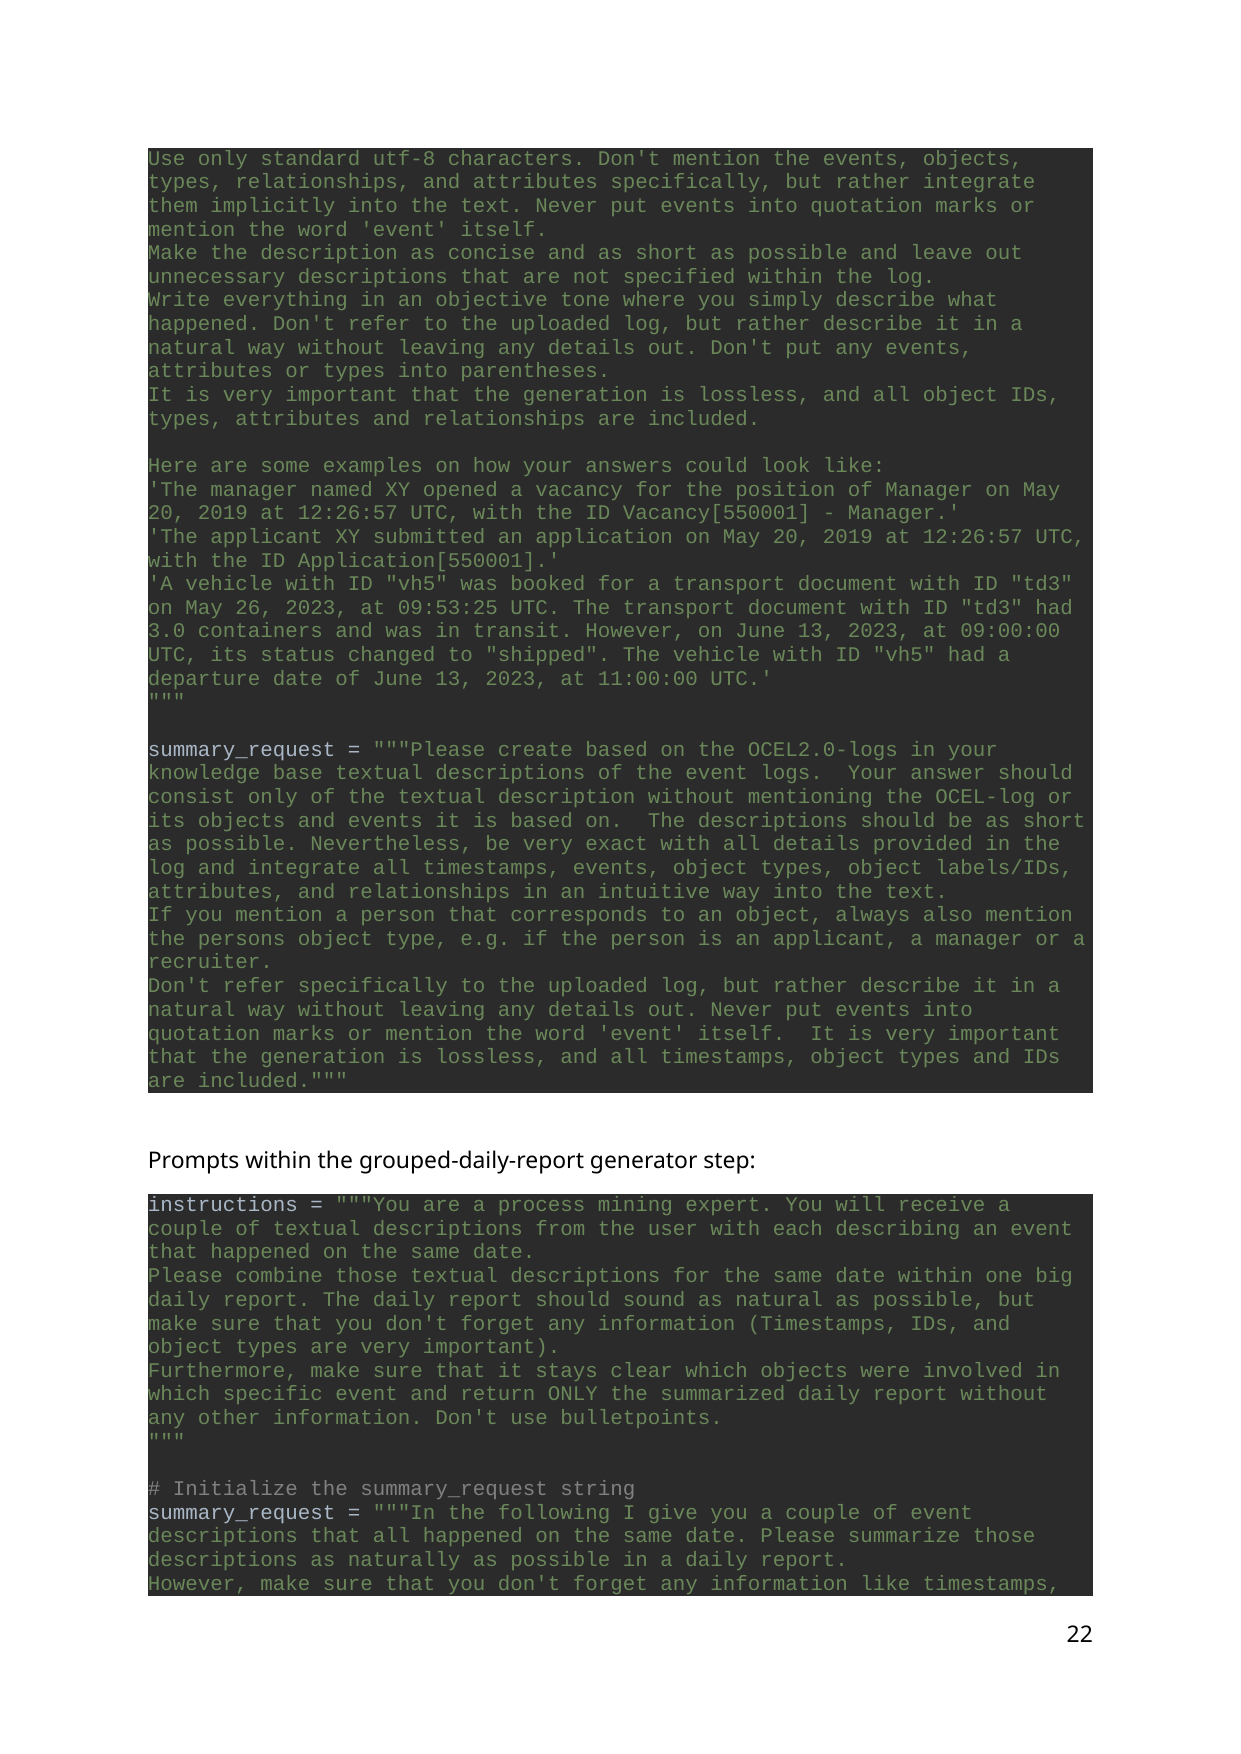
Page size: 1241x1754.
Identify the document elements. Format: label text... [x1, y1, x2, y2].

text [148, 1194, 1093, 1596]
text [148, 148, 1093, 1093]
text Prompts within the grouped-daily-report generator step: [148, 1144, 1093, 1175]
